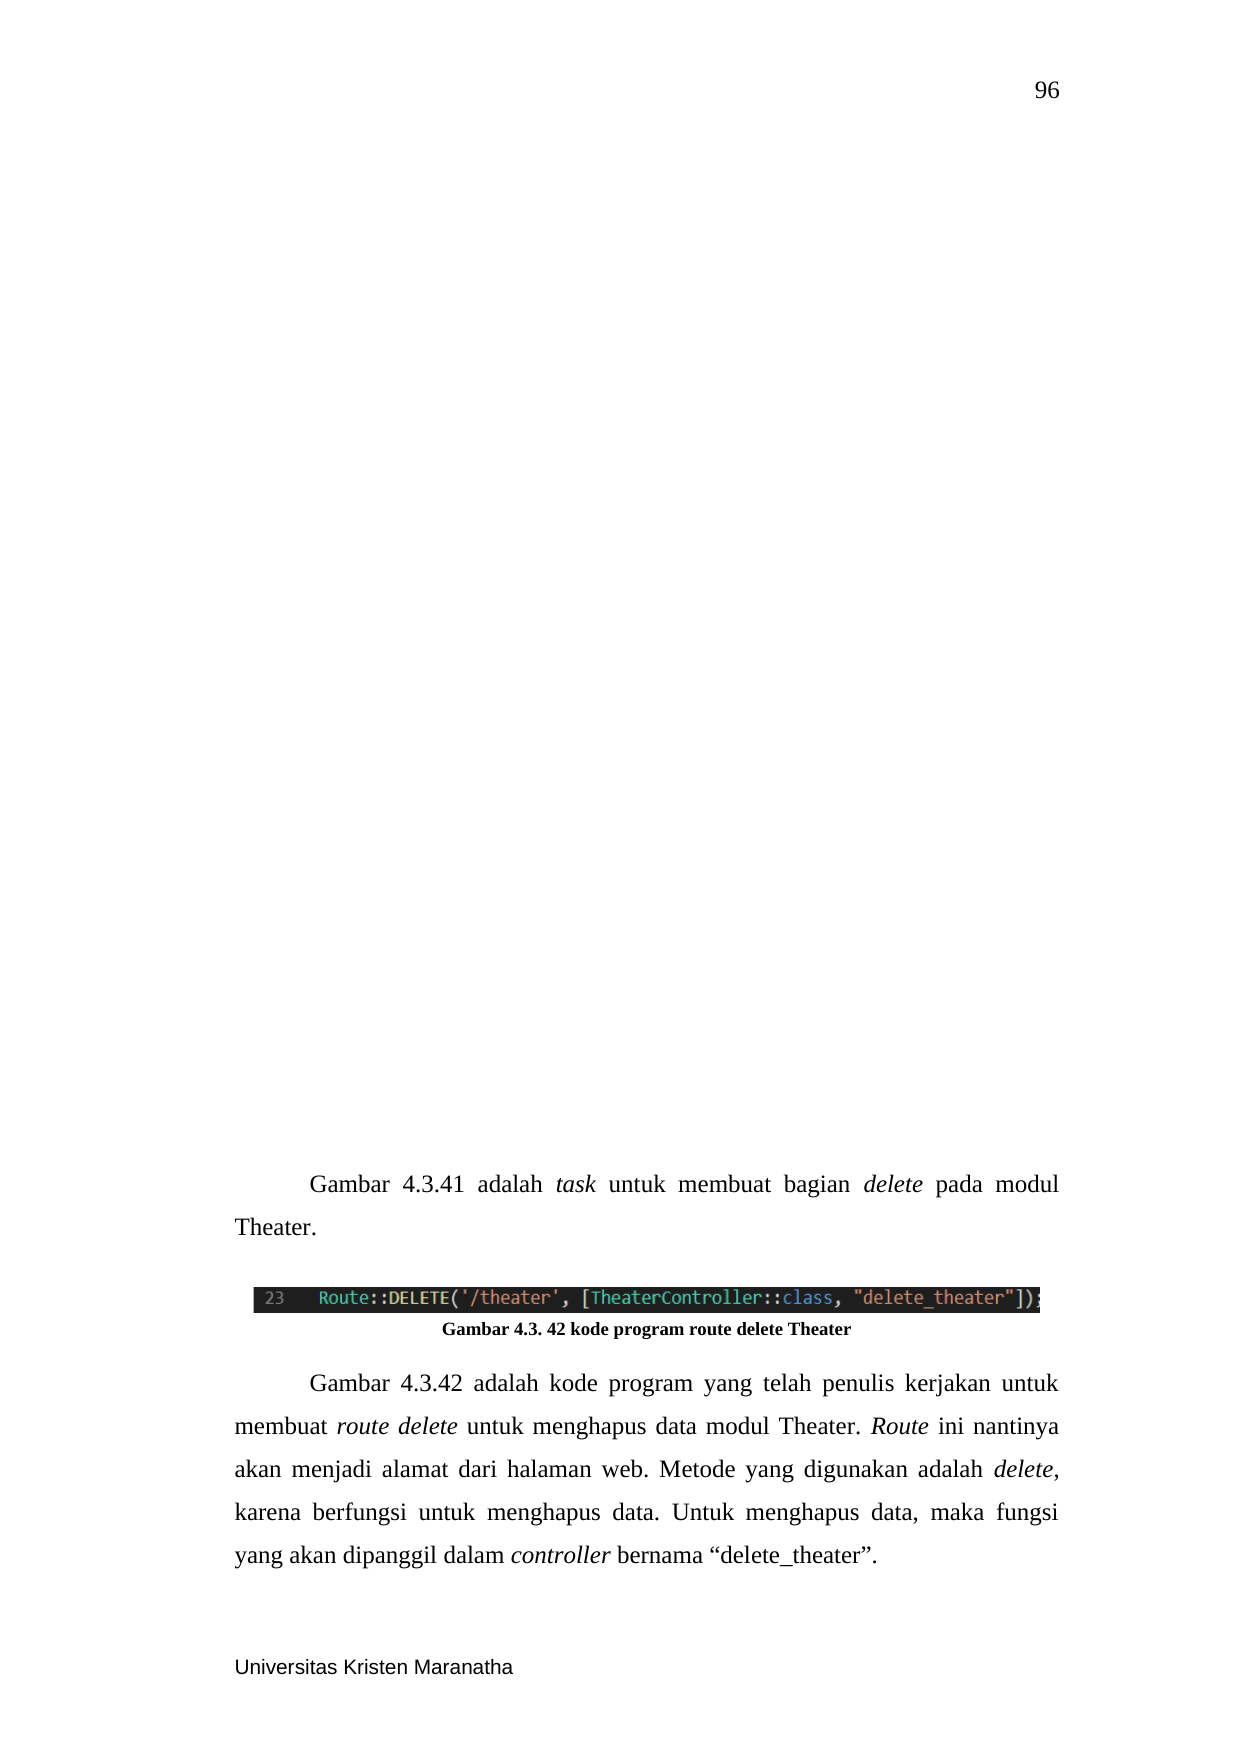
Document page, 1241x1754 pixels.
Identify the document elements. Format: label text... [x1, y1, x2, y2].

text Gambar 4.3.41 adalah task untuk membuat bagian delete pada modul Theater. [234, 1169, 1059, 1241]
text Gambar 4.3.42 adalah kode program yang telah penulis kerjakan untuk membuat route delete untuk menghapus data modul Theater. Route ini nantinya akan menjadi alamat dari halaman web. Metode yang digunakan adalah delete, karena berfungsi untuk menghapus data. Untuk menghapus data, maka fungsi yang akan dipanggil dalam controller bernama “delete_theater”. [234, 1298, 1059, 1569]
picture [253, 1287, 1040, 1313]
